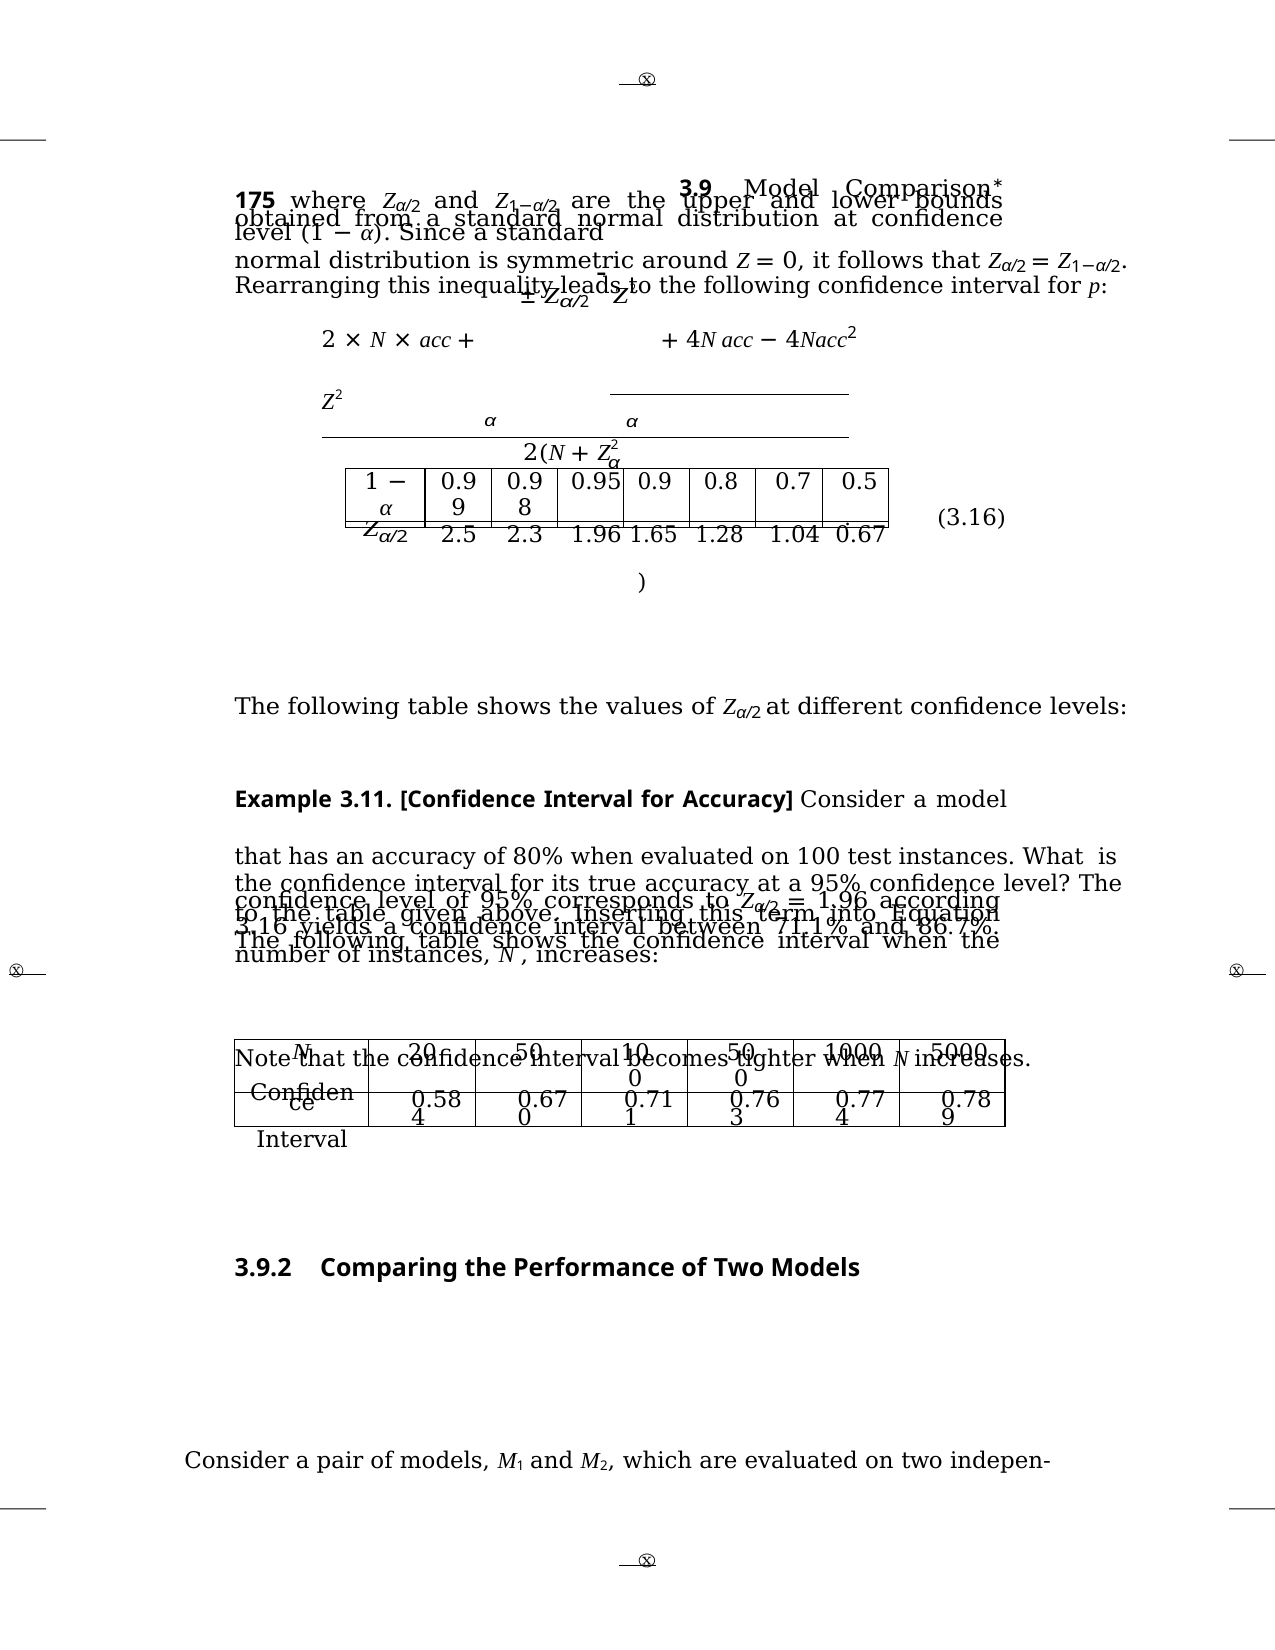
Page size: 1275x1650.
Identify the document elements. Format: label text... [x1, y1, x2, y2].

subtitle Comparing the Performance of Two Models [234, 1091, 1275, 1323]
text The following table shows the values of Zα/2 at diﬀerent conﬁdence levels: [234, 599, 1275, 744]
text + 4N acc − 4Nacc2 [661, 297, 1275, 360]
text the conﬁdence interval for its true accuracy at a 95% conﬁdence level? The [513, 874, 854, 896]
text Consider a pair of models, M1 and M2, which are evaluated on two indepen- [13, 1323, 1222, 1504]
list Model Comparison∗ 175 where Zα/2 and Z1−α/2 are the upper and lower bounds obtained from a standard normal distribution at conﬁdence level (1 − α). Since a standard [234, 184, 1003, 245]
text the conﬁdence interval for its true accuracy at a 95% conﬁdence level? The [846, 874, 1275, 896]
text normal distribution is symmetric around Z = 0, it follows that Zα/2 = Z1−α/2. [234, 245, 1275, 277]
text 2(N + Z2 [0, 422, 618, 469]
text Rearranging this inequality leads to the following conﬁdence interval for p: [234, 277, 527, 297]
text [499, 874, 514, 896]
text the conﬁdence interval for its true accuracy at a 95% conﬁdence level? The [234, 874, 498, 896]
text . (3.16) [622, 422, 1229, 552]
text Note that the conﬁdence interval becomes tighter when N increases. [234, 967, 1275, 1091]
text 2 × N × acc + Z2 [321, 297, 494, 422]
text that has an accuracy of 80% when evaluated on 100 test instances. What is [234, 823, 1275, 874]
text ) [638, 552, 1275, 599]
text conﬁdence level of 95% corresponds to Zα/2 = 1.96 according to the table given above. Inserting this term into Equation 3.16 yields a conﬁdence interval between 71.1% and 86.7%. The following table shows the conﬁdence interval when the number of instances, N , increases: [234, 896, 1001, 967]
text Example 3.11. [Conﬁdence Interval for Accuracy] Consider a model [234, 744, 1275, 823]
text Rearranging this inequality leads to the following conﬁdence interval for p: [521, 277, 1275, 297]
